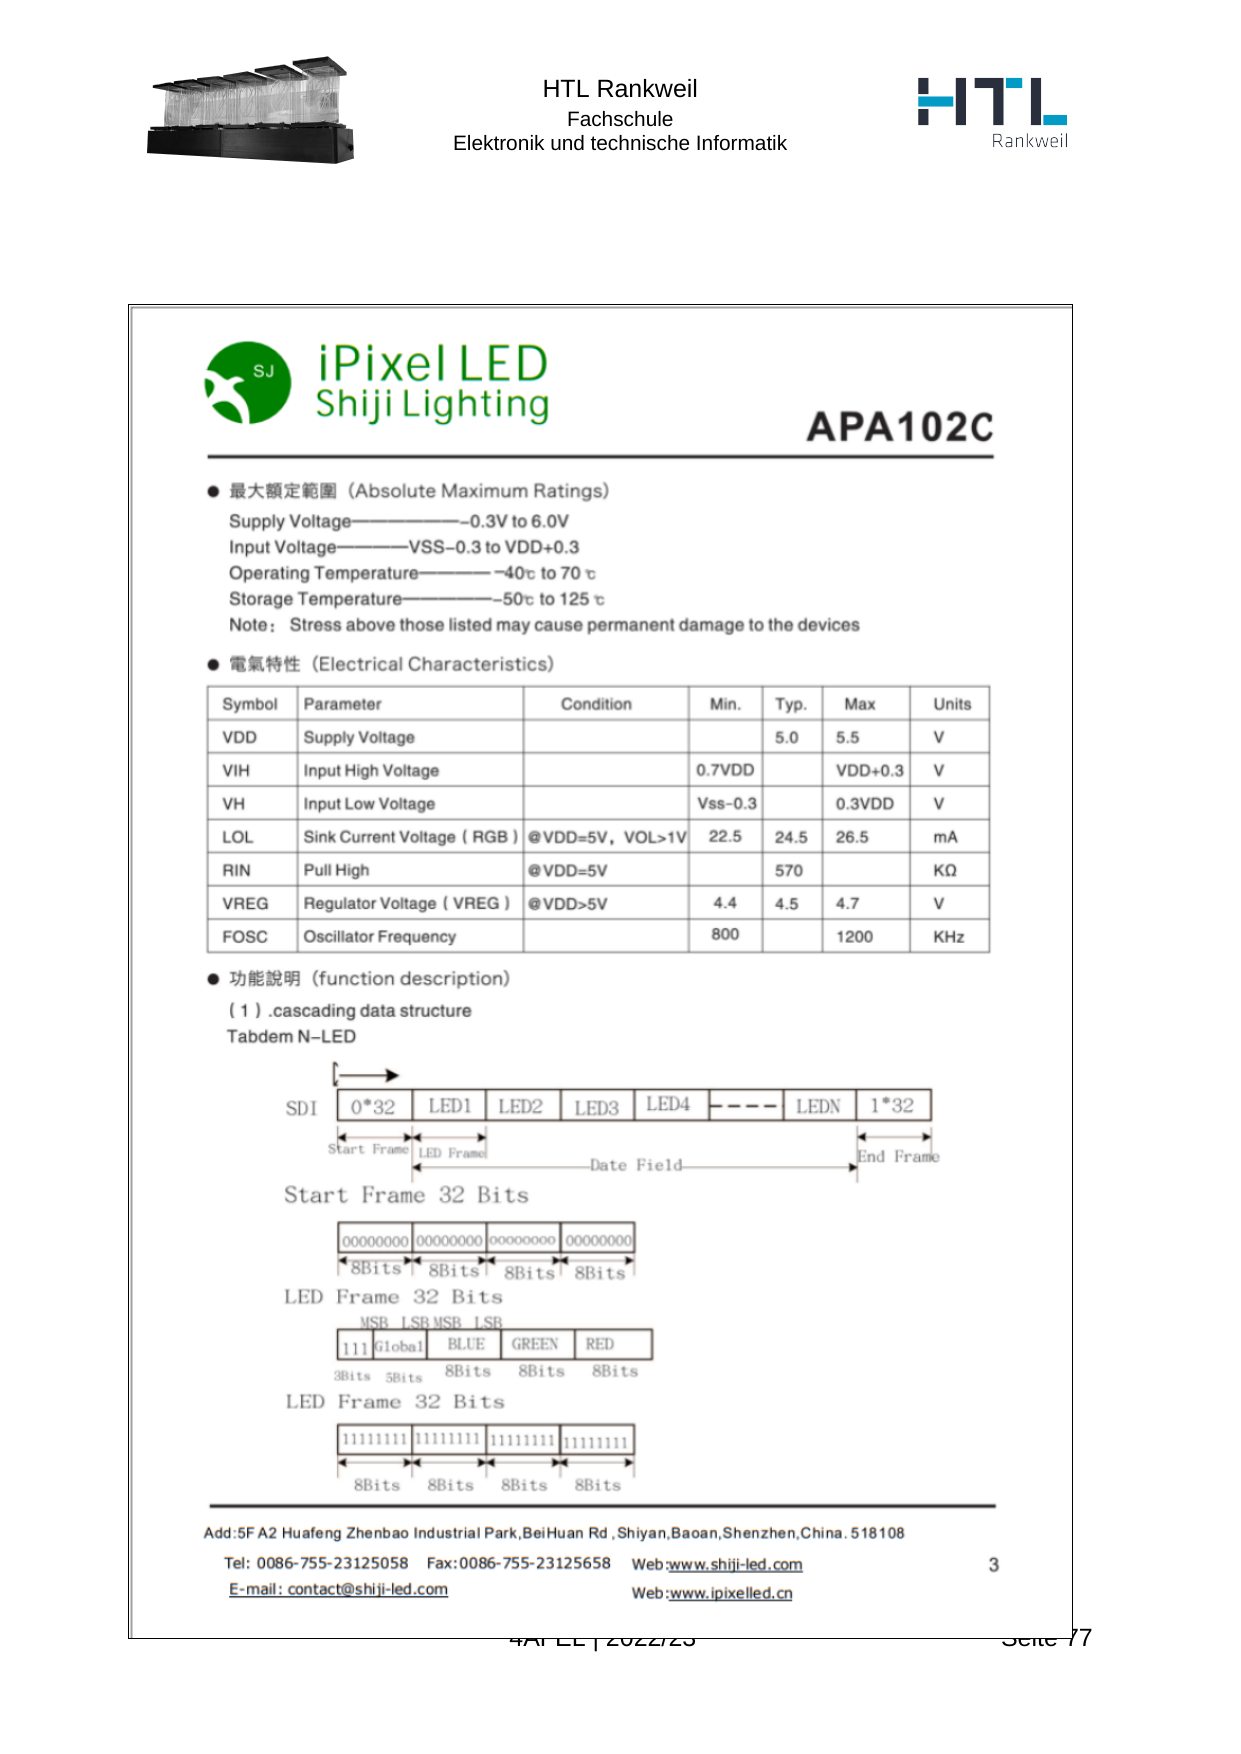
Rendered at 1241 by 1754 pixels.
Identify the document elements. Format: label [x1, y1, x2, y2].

picture [147, 56, 354, 164]
picture [130, 306, 1072, 1638]
picture [910, 70, 1076, 152]
